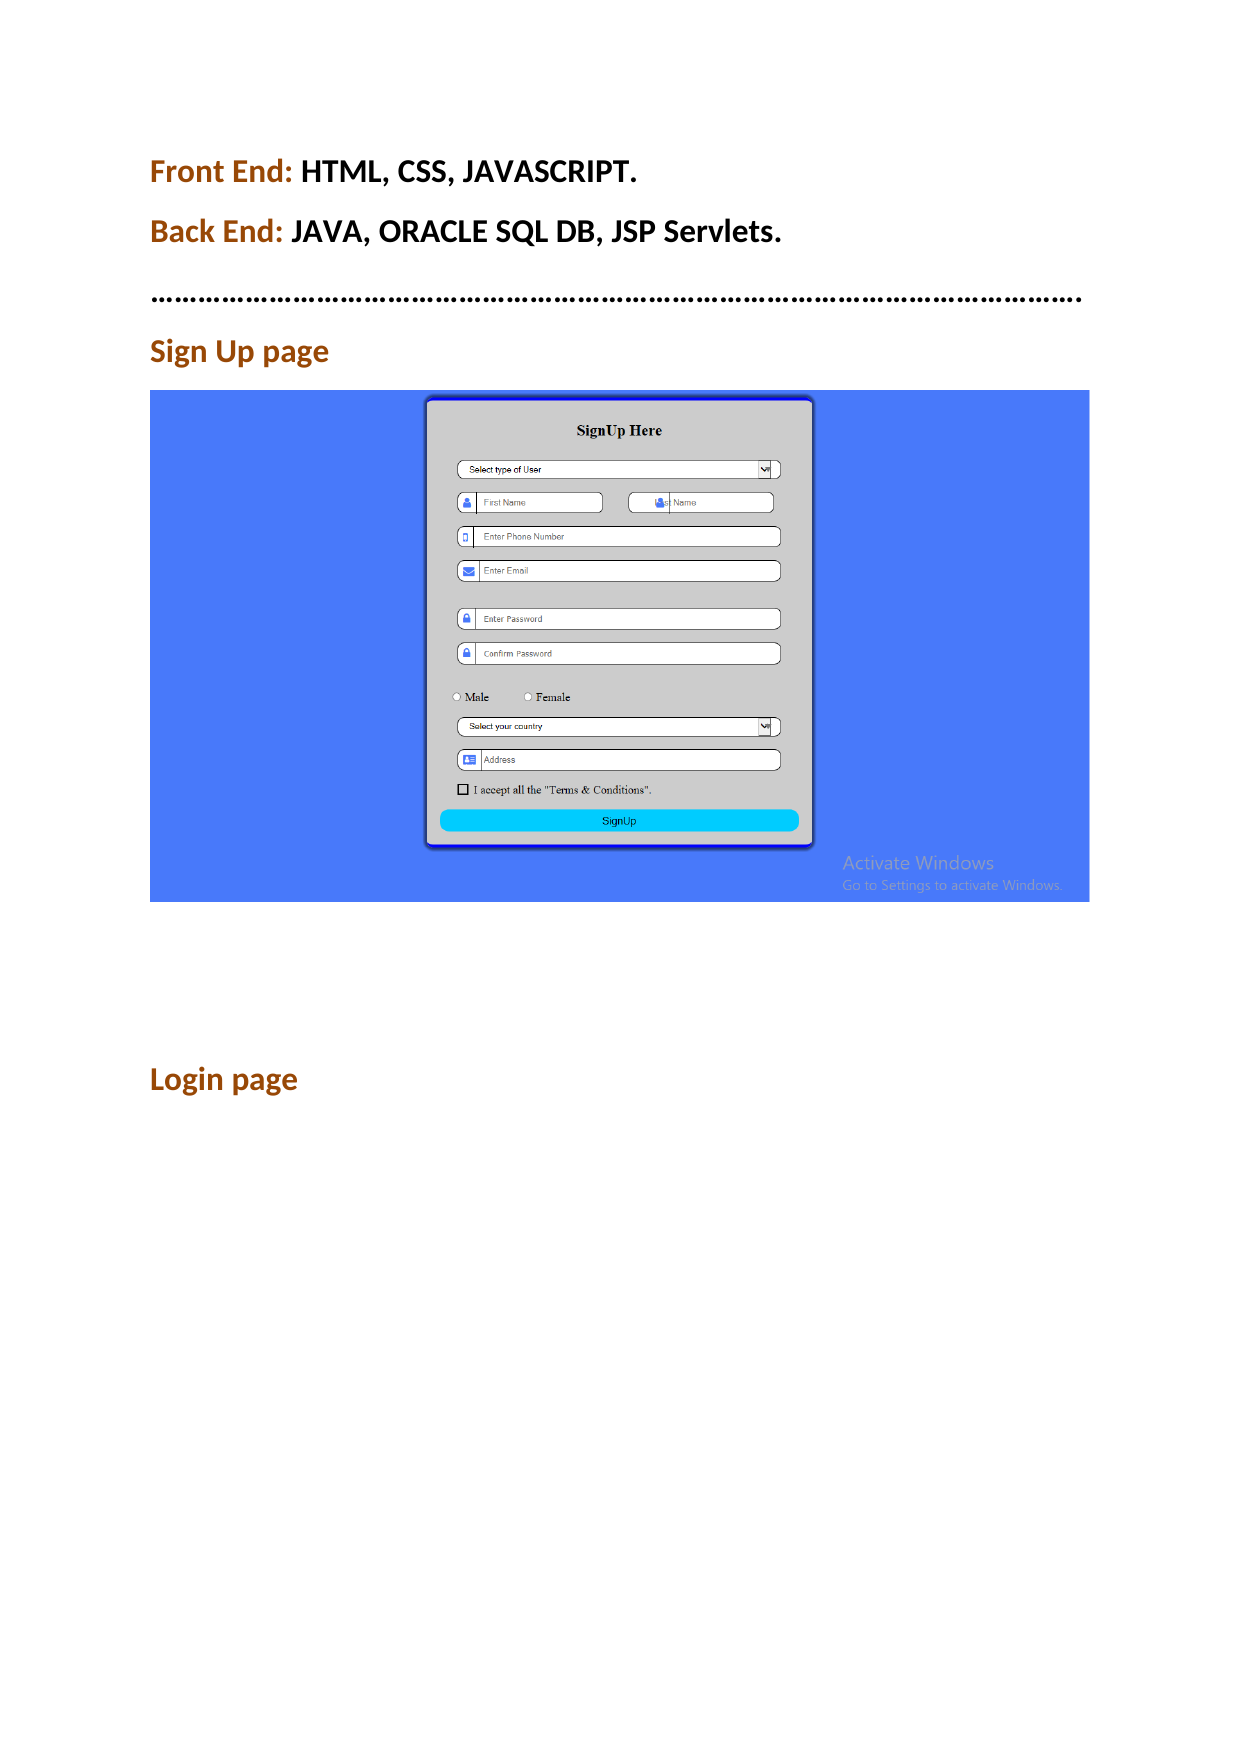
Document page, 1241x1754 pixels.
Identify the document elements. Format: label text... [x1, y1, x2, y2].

text Sign Up page [150, 330, 1090, 371]
text Back End: JAVA, ORACLE SQL DB, JSP Servlets. [150, 210, 1090, 251]
text Login page [150, 1058, 1090, 1099]
picture [150, 390, 1090, 902]
text ………………………………………………………………………………………………………. [150, 269, 1090, 310]
text Front End: HTML, CSS, JAVASCRIPT. [150, 150, 1090, 191]
